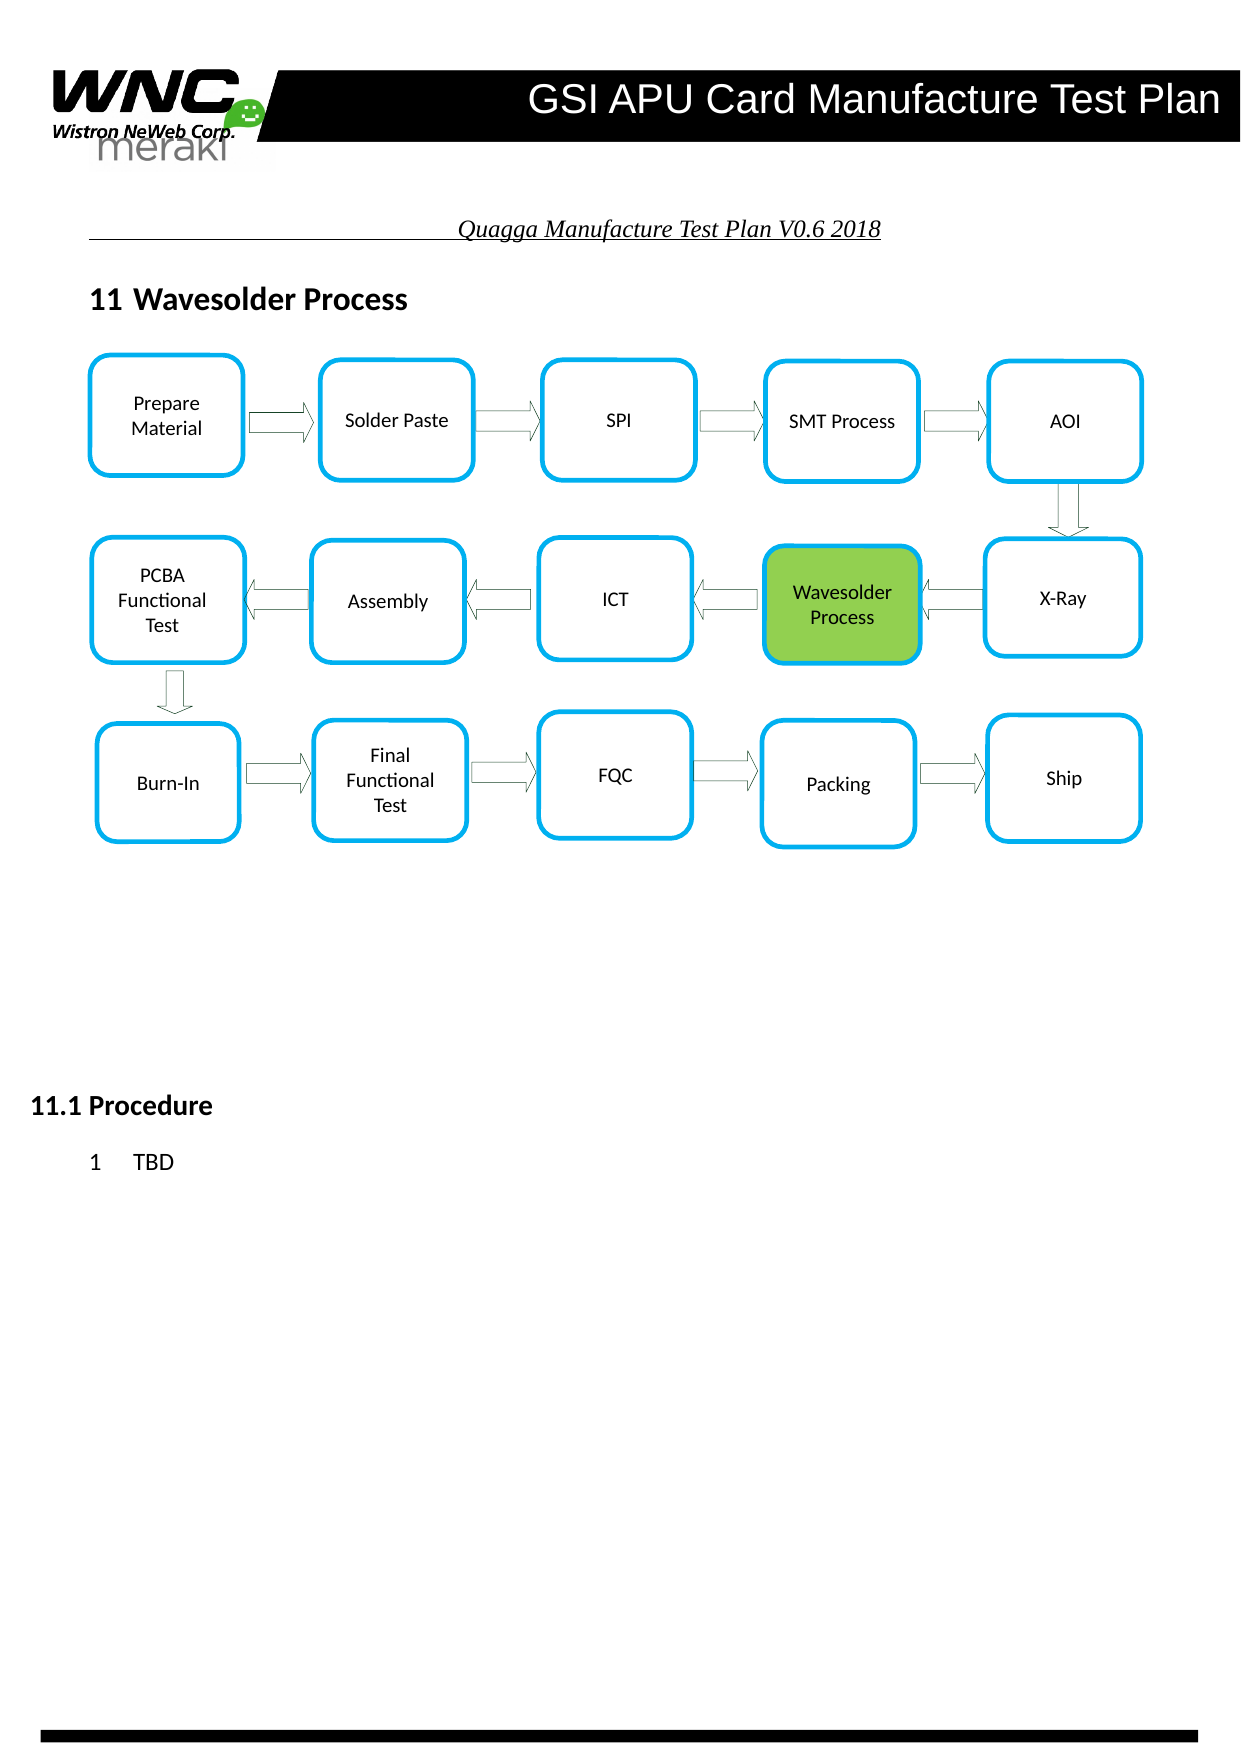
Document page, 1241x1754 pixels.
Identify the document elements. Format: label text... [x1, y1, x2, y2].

picture [0, 28, 1241, 172]
title Procedure [29, 1086, 1152, 1124]
subtitle Wavesolder Process [89, 261, 1152, 336]
list TBD [89, 1142, 1152, 1180]
